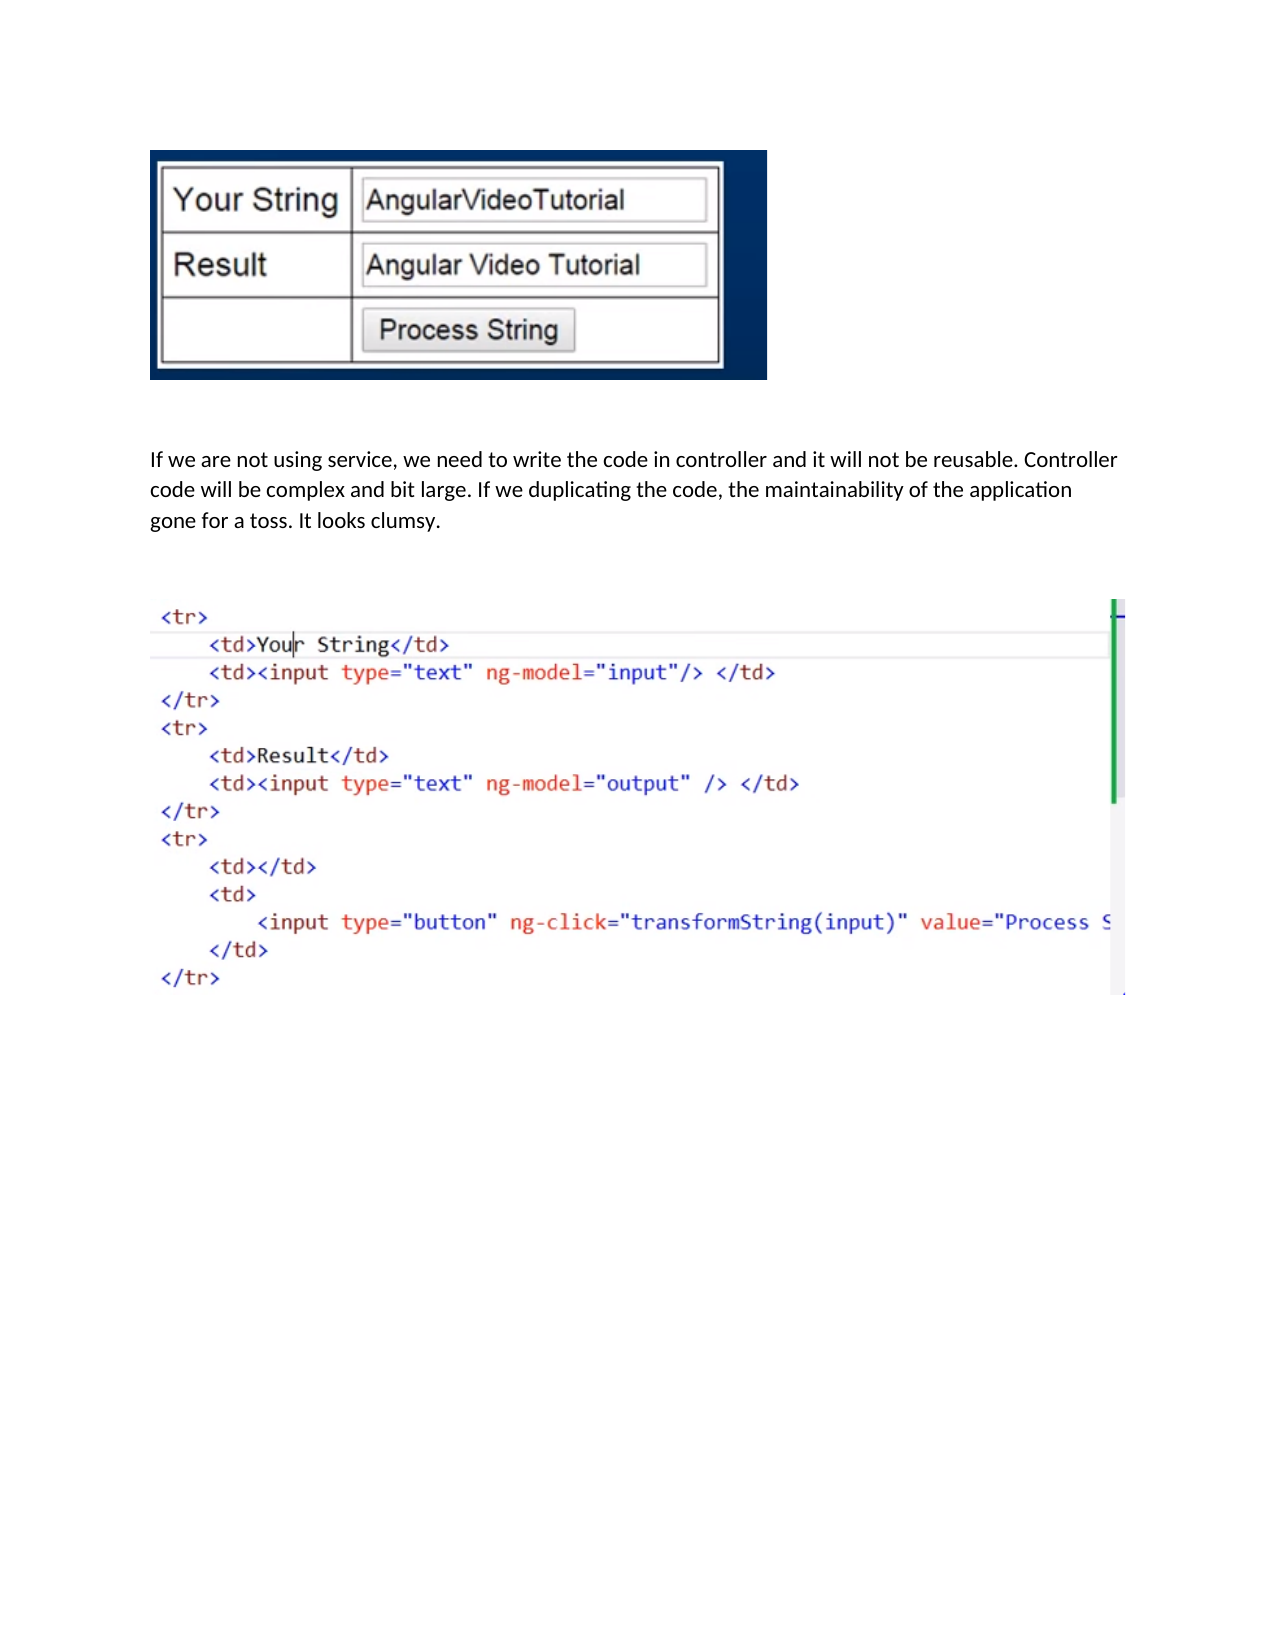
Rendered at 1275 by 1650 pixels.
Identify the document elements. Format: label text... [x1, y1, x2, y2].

picture [150, 599, 1125, 995]
picture [150, 150, 768, 380]
text If we are not using service, we need to write the code in controller and it will not be reusable. Controller code will be complex and bit large. If we duplicating the code, the maintainability of the application gone for a toss. It looks clumsy. [150, 445, 1125, 534]
